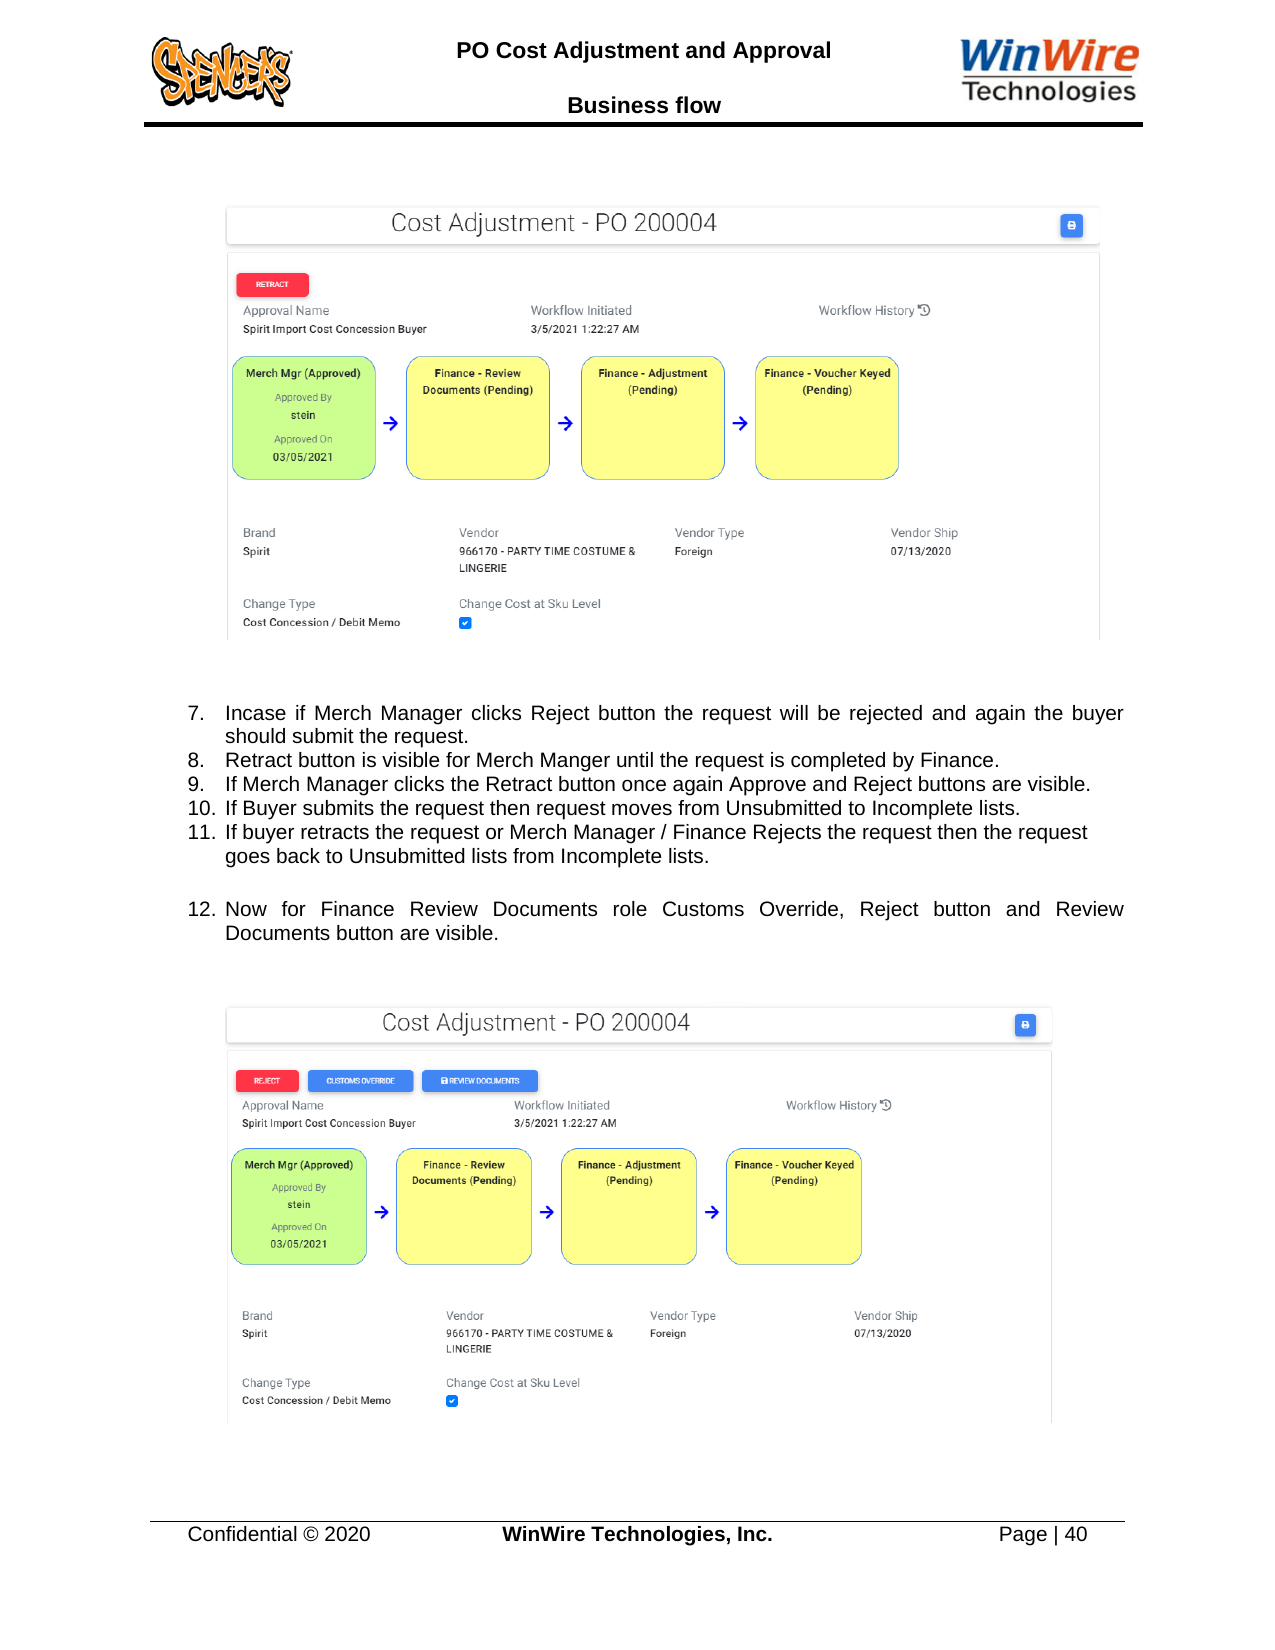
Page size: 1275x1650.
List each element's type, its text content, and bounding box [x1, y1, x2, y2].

picture [959, 37, 1140, 103]
list If buyer retracts the request or Merch Manager / Finance Rejects the request then the request goes back to Unsubmitted lists from Incomplete lists. [187, 849, 1125, 897]
subtitle Retract button is visible for Merch Manger until the request is completed by Finance. [187, 748, 1125, 772]
picture [225, 1031, 1053, 1452]
subtitle Now for Finance Review Documents role Customs Override, Reject button and Review Documents button are visible. [187, 926, 1125, 974]
list If Buyer submits the request then request moves from Unsubmitted to Incomplete lists. [187, 825, 1125, 849]
subtitle Incase if Merch Manager clicks Reject button the request will be rejected and again the buyer should submit the request. [187, 700, 1125, 748]
picture [151, 37, 293, 107]
subtitle If Merch Manager clicks the Retract button once again Approve and Reject buttons are visible. [187, 772, 1125, 796]
picture [225, 205, 1100, 640]
